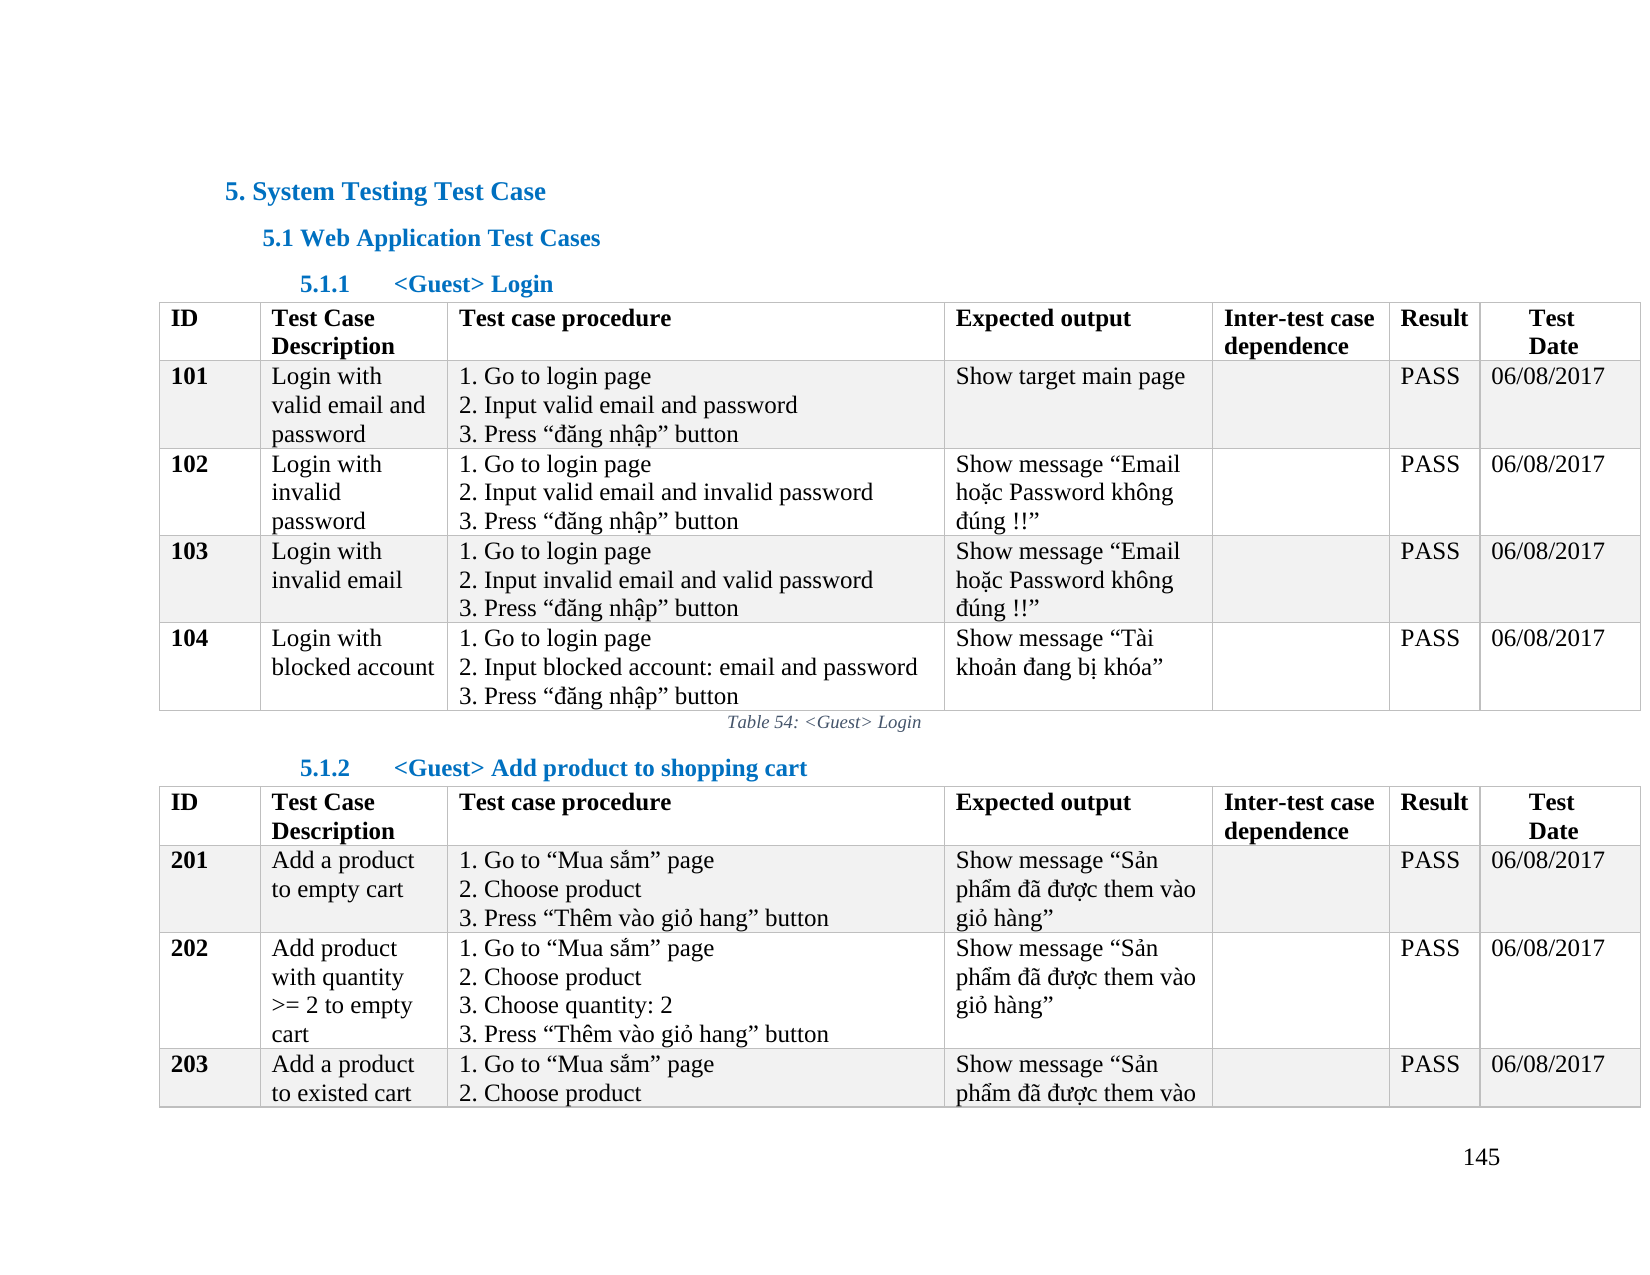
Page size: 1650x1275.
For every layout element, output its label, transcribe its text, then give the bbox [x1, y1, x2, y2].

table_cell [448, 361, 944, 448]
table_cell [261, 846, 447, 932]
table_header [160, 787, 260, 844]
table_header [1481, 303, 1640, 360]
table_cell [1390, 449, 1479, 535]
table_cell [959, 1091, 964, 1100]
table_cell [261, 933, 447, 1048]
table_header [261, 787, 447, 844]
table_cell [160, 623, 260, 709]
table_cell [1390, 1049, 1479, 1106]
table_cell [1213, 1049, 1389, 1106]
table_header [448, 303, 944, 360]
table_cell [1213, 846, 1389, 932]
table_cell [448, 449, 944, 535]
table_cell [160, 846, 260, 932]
subtitle Web Application Test Cases [262, 223, 1500, 252]
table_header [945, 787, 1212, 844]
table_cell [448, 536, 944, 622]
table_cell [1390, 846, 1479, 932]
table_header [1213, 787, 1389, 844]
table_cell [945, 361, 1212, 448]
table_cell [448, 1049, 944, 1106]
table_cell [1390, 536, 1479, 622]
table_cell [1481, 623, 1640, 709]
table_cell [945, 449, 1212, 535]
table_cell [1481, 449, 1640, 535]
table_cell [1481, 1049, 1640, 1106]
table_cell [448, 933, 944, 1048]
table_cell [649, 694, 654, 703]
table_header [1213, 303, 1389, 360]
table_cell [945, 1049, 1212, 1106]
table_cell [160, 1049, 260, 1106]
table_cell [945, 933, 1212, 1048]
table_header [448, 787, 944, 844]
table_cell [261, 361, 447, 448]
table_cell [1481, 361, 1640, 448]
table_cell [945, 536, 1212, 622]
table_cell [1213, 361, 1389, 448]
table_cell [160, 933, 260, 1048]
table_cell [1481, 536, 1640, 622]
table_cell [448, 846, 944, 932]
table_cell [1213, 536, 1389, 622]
subtitle System Testing Test Case [225, 175, 1500, 206]
text Table 54: <Guest> Login [150, 711, 1500, 732]
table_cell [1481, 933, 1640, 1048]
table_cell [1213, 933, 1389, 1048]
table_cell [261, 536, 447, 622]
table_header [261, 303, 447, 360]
subtitle <Guest> Add product to shopping cart [300, 753, 1500, 782]
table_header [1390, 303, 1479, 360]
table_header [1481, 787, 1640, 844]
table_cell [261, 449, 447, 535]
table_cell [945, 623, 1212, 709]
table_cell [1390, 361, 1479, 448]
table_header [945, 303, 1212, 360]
subtitle <Guest> Login [300, 269, 1500, 297]
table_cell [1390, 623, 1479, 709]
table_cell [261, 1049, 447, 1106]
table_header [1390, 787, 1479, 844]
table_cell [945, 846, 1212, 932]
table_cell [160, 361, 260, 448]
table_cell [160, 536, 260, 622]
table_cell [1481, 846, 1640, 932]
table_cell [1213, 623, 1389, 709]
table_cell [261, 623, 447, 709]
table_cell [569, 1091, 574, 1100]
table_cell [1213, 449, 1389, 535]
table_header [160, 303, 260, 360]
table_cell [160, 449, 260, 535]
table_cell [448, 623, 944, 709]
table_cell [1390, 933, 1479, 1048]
